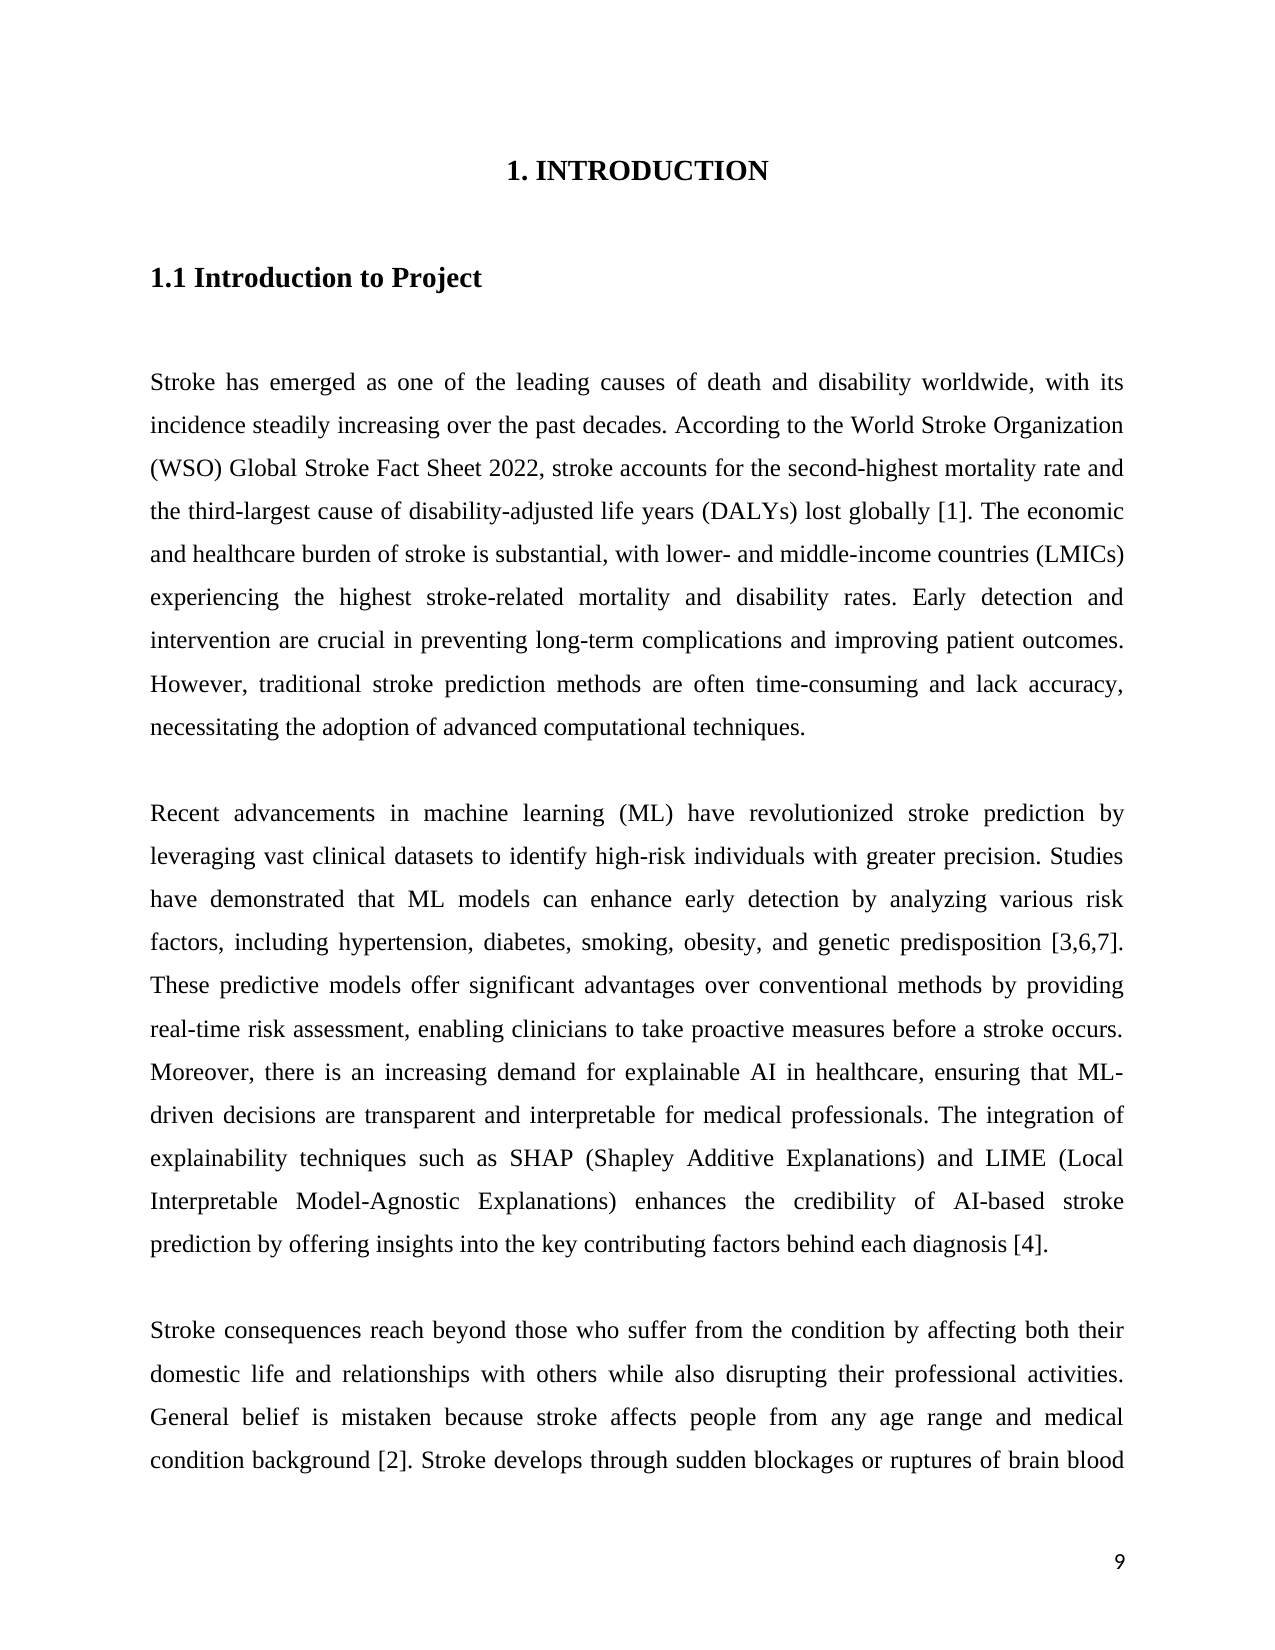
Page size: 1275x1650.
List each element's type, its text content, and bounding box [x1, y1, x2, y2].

text 1.1 Introduction to Project [150, 260, 1125, 293]
text Stroke has emerged as one of the leading causes of death and disability worldwide, with its incidence steadily increasing over the past decades. According to the World Stroke Organization (WSO) Global Stroke Fact Sheet 2022, stroke accounts for the second-highest mortality rate and the third-largest cause of disability-adjusted life years (DALYs) lost globally [1]. The economic and healthcare burden of stroke is substantial, with lower- and middle-income countries (LMICs) experiencing the highest stroke-related mortality and disability rates. Early detection and intervention are crucial in preventing long-term complications and improving patient outcomes. However, traditional stroke prediction methods are often time-consuming and lack accuracy, necessitating the adoption of advanced computational techniques. [150, 367, 1125, 741]
text 1. INTRODUCTION [150, 153, 1125, 187]
text Recent advancements in machine learning (ML) have revolutionized stroke prediction by leveraging vast clinical datasets to identify high-risk individuals with greater precision. Studies have demonstrated that ML models can enhance early detection by analyzing various risk factors, including hypertension, diabetes, smoking, obesity, and genetic predisposition [3,6,7]. These predictive models offer significant advantages over conventional methods by providing real-time risk assessment, enabling clinicians to take proactive measures before a stroke occurs. Moreover, there is an increasing demand for explainable AI in healthcare, ensuring that ML-driven decisions are transparent and interpretable for medical professionals. The integration of explainability techniques such as SHAP (Shapley Additive Explanations) and LIME (Local Interpretable Model-Agnostic Explanations) enhances the credibility of AI-based stroke prediction by offering insights into the key contributing factors behind each diagnosis [4]. [150, 798, 1125, 1258]
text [150, 1316, 1125, 1474]
